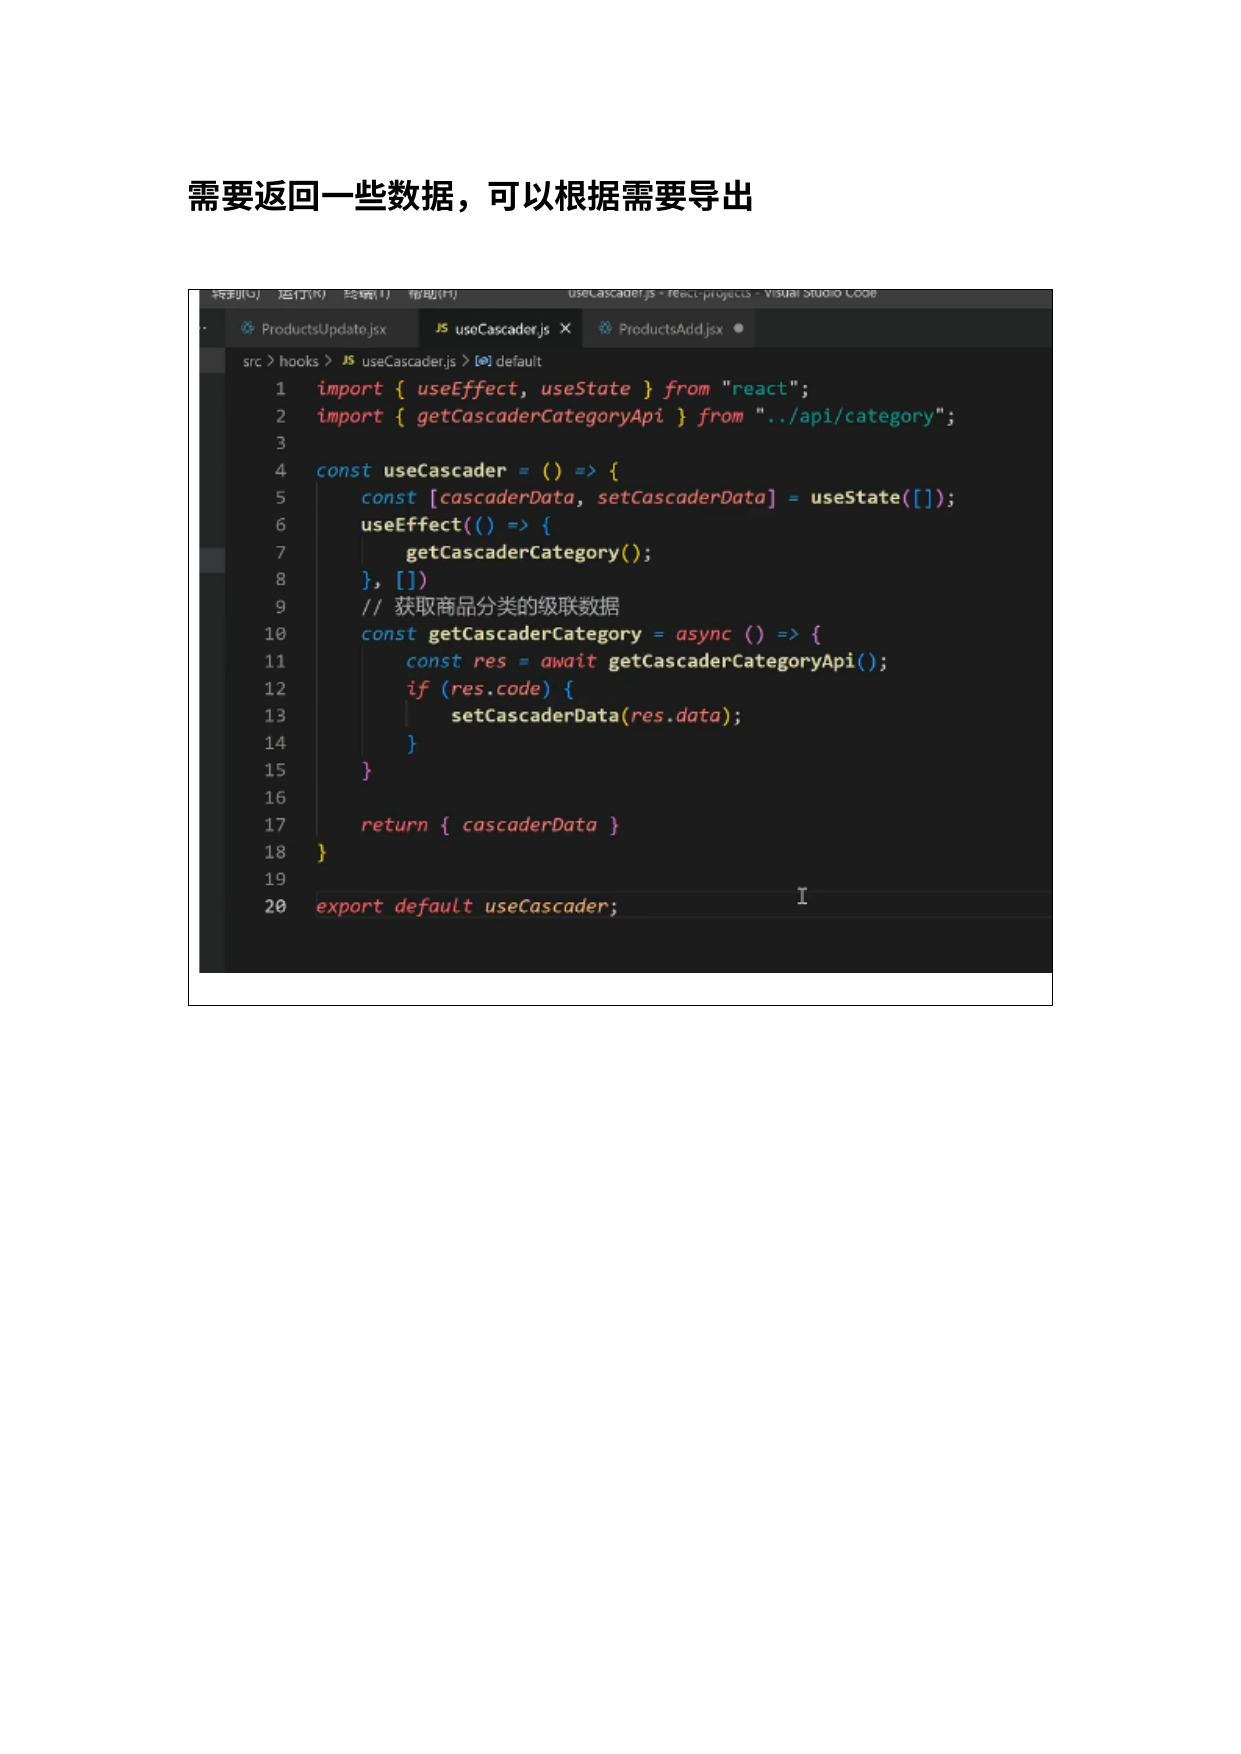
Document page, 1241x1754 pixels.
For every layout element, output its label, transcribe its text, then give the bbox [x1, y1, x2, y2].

subtitle 需要返回一些数据，可以根据需要导出 [187, 162, 1053, 227]
table_header [189, 290, 1052, 1005]
picture [199, 290, 1053, 973]
